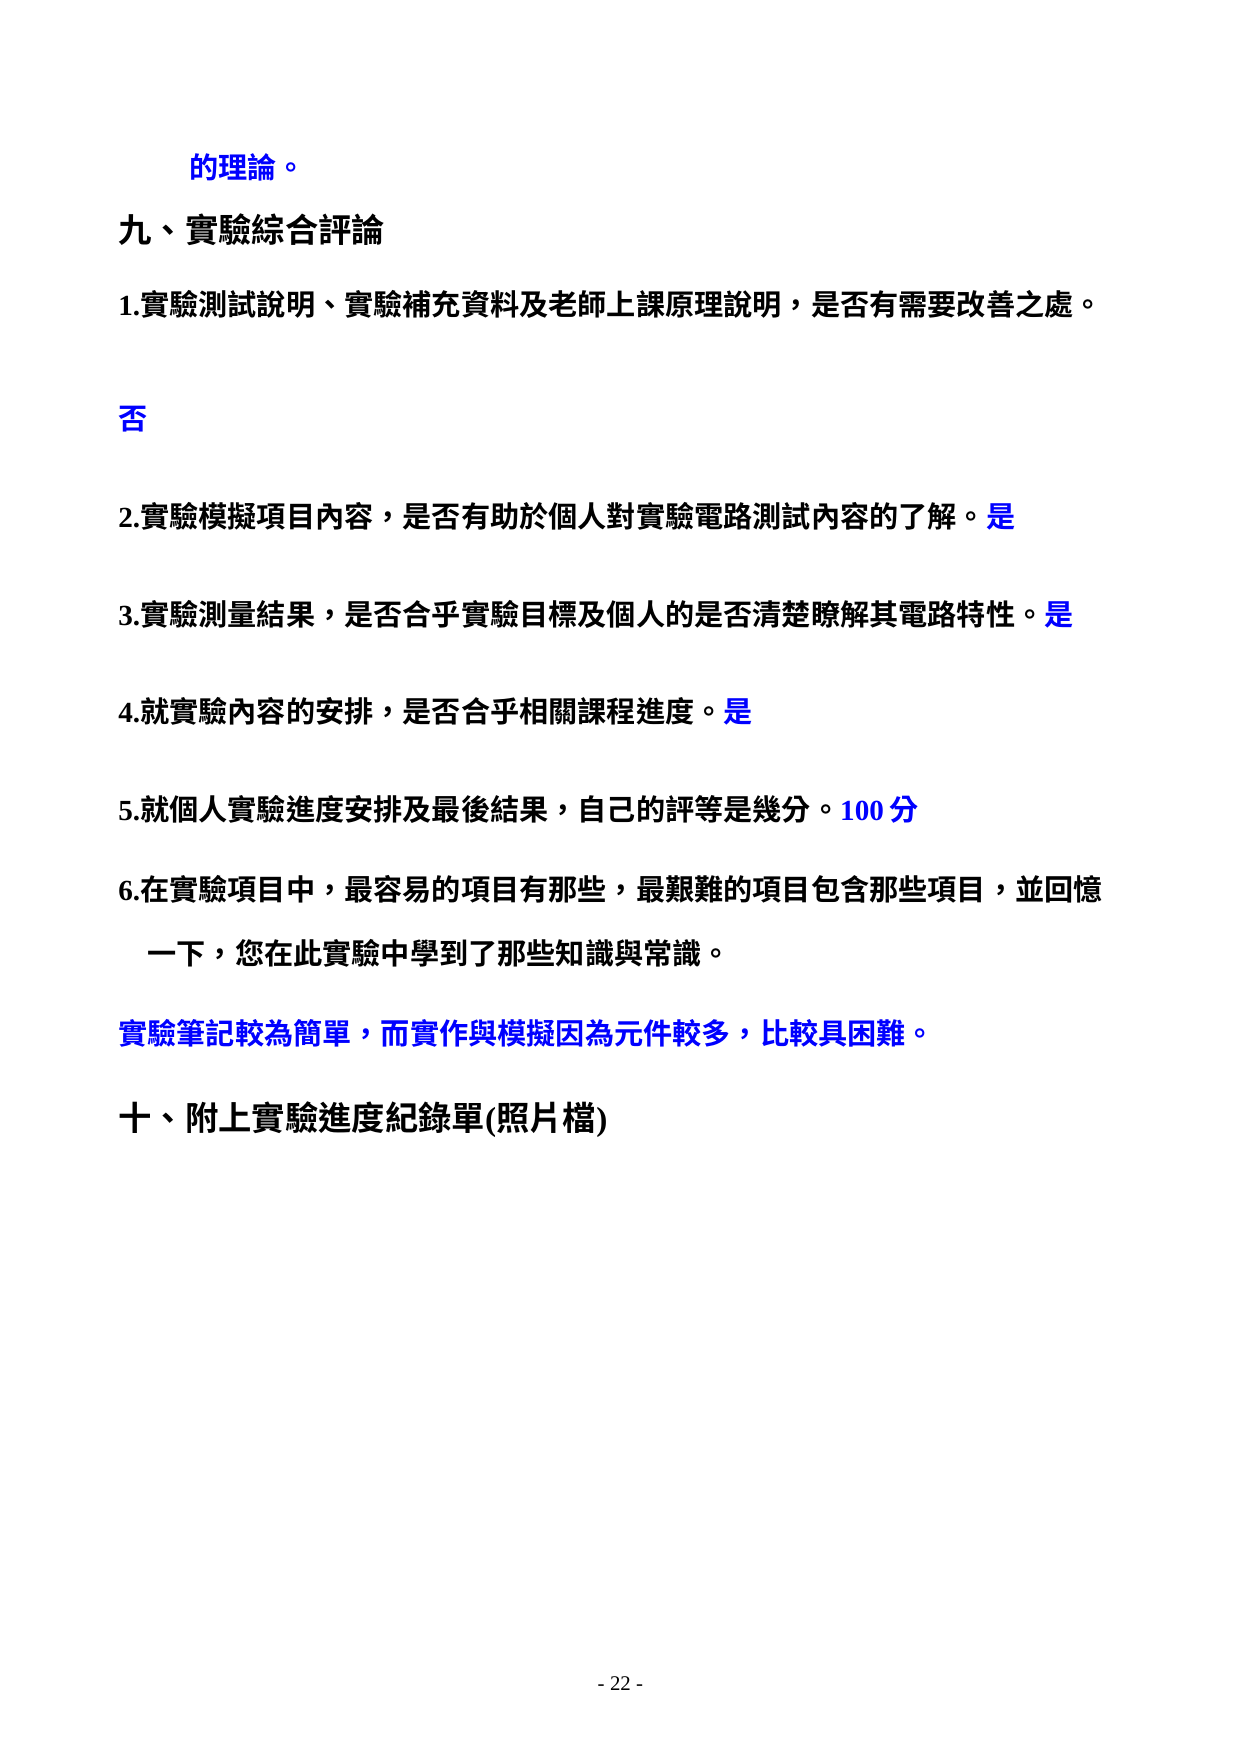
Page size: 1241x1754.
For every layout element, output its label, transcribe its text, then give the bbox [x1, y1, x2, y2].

text 6.在實驗項目中，最容易的項目有那些，最艱難的項目包含那些項目，並回憶一下，您在此實驗中學到了那些知識與常識。 [118, 867, 1122, 973]
text 3.實驗測量結果，是否合乎實驗目標及個人的是否清楚瞭解其電路特性。是 [118, 574, 1122, 651]
text 4.就實驗內容的安排，是否合乎相關課程進度。是 [118, 672, 1122, 748]
text 九、實驗綜合評論 [118, 204, 1122, 252]
text 十、附上實驗進度紀錄單(照片檔) [118, 1091, 1122, 1139]
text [118, 127, 1122, 204]
text 實驗筆記較為簡單，而實作與模擬因為元件較多，比較具困難。 [118, 994, 1122, 1070]
text 2.實驗模擬項目內容，是否有助於個人對實驗電路測試內容的了解。是 [118, 476, 1122, 553]
text 1.實驗測試說明、實驗補充資料及老師上課原理說明，是否有需要改善之處。否 [118, 264, 1122, 455]
text 5.就個人實驗進度安排及最後結果，自己的評等是幾分。100分 [118, 769, 1122, 846]
